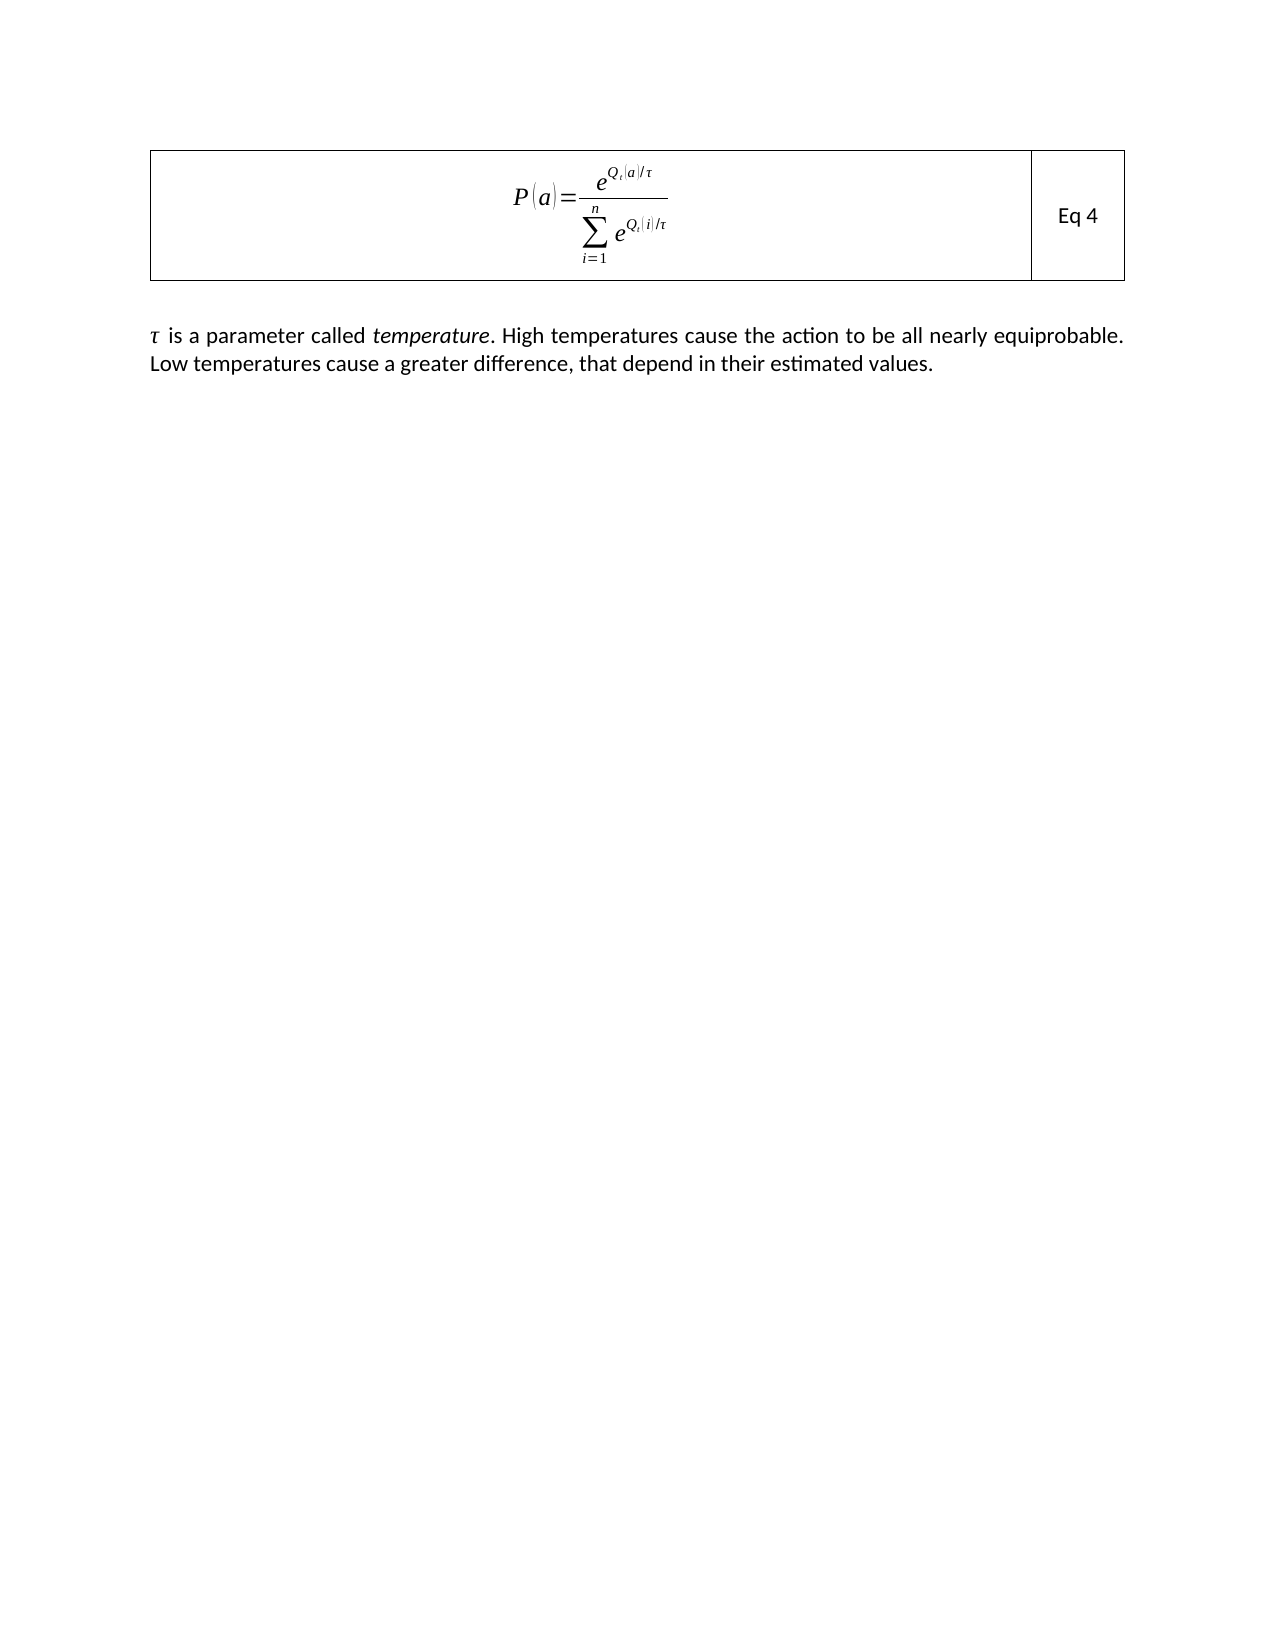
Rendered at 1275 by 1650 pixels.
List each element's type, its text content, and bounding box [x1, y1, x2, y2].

table_header [151, 151, 1031, 279]
table_header Eq 4 [1032, 151, 1124, 279]
text is a parameter called temperature. High temperatures cause the action to be all nearly equiprobable. Low temperatures cause a greater difference, that depend in their estimated values. [150, 321, 1125, 377]
